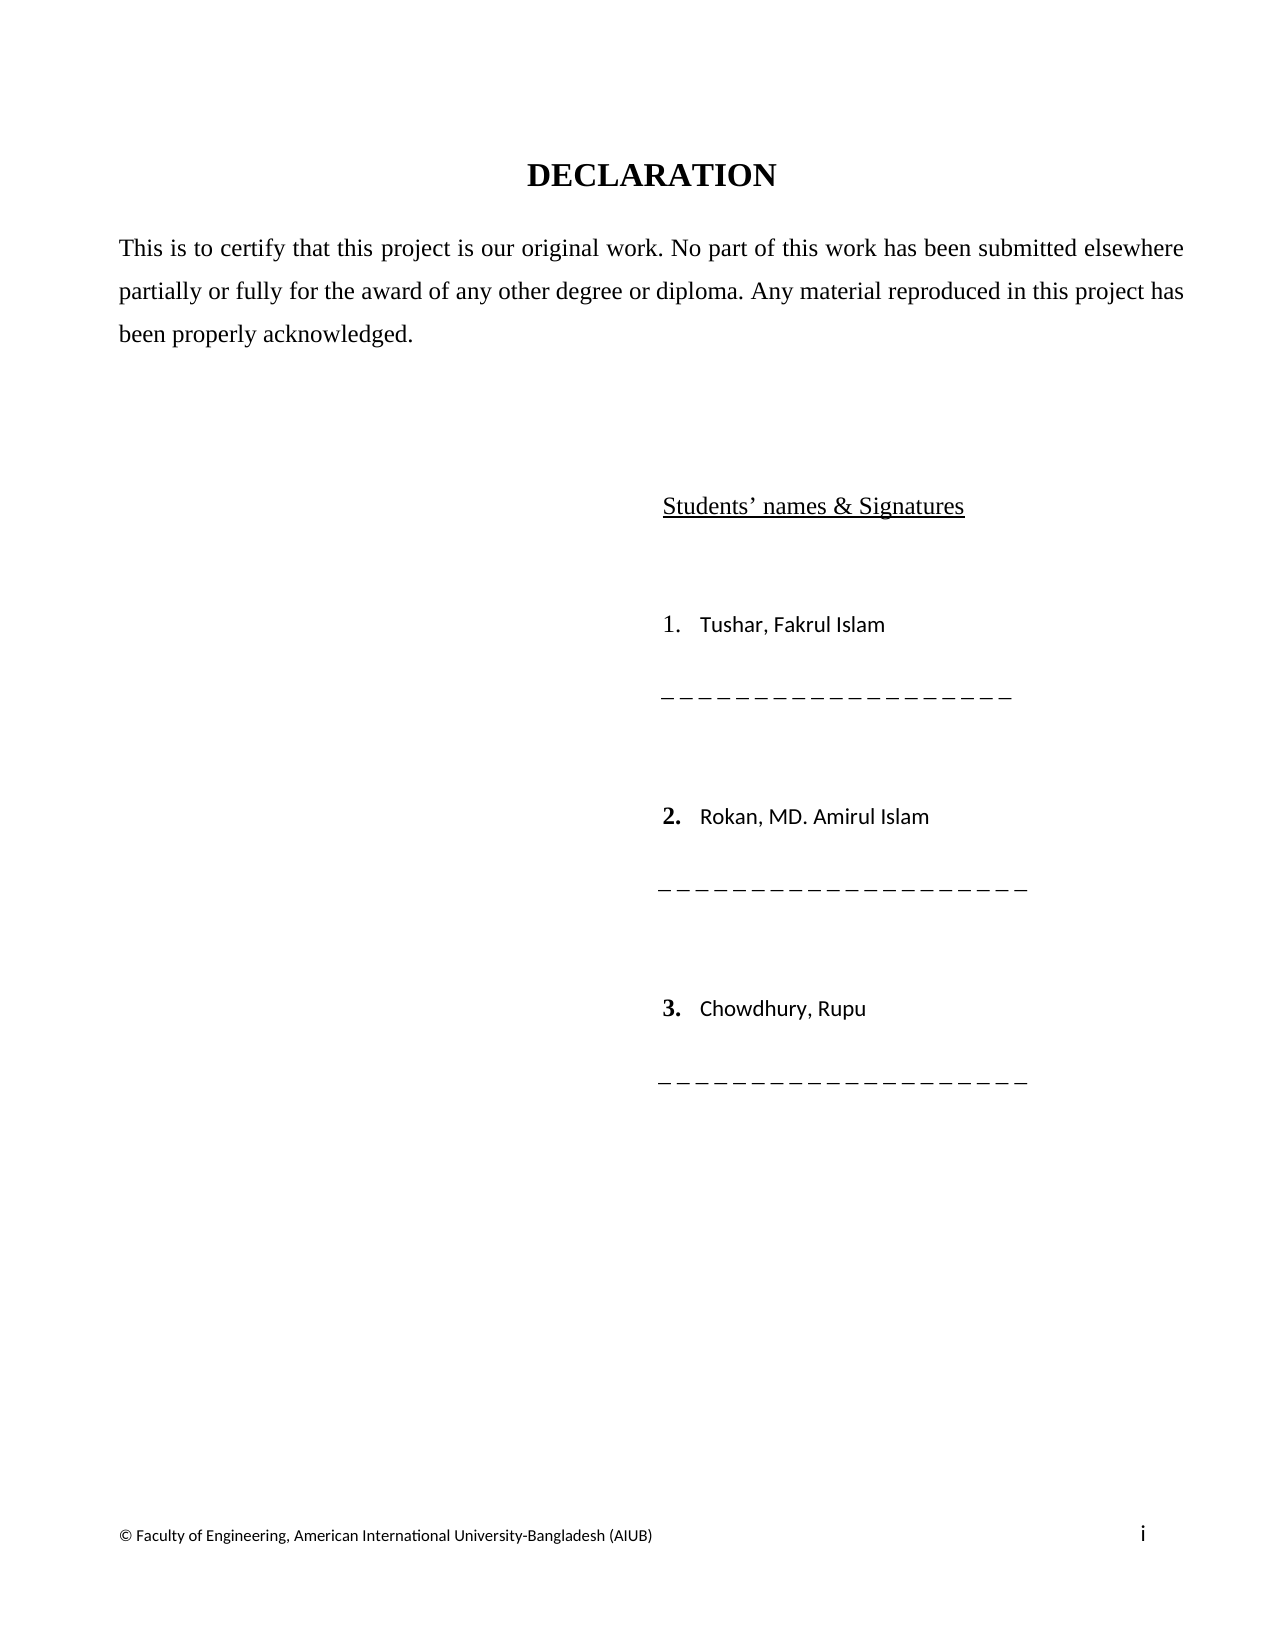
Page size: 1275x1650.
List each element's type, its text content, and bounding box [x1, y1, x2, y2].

text Students’ names & Signatures [587, 491, 1185, 520]
text _ _ _ _ _ _ _ _ _ _ _ _ _ _ _ _ _ _ _ _ [118, 866, 1185, 894]
text This is to certify that this is our original work. No part of this work has been submitted elsewhere partially or fully for the award of any other degree or diploma. Any material reproduced in this project has been properly acknowledged. [118, 233, 1185, 348]
text _ _ _ _ _ _ _ _ _ _ _ _ _ _ _ _ _ _ _ [118, 673, 1185, 702]
text _ _ _ _ _ _ _ _ _ _ _ _ _ _ _ _ _ _ _ _ [118, 1058, 1185, 1087]
